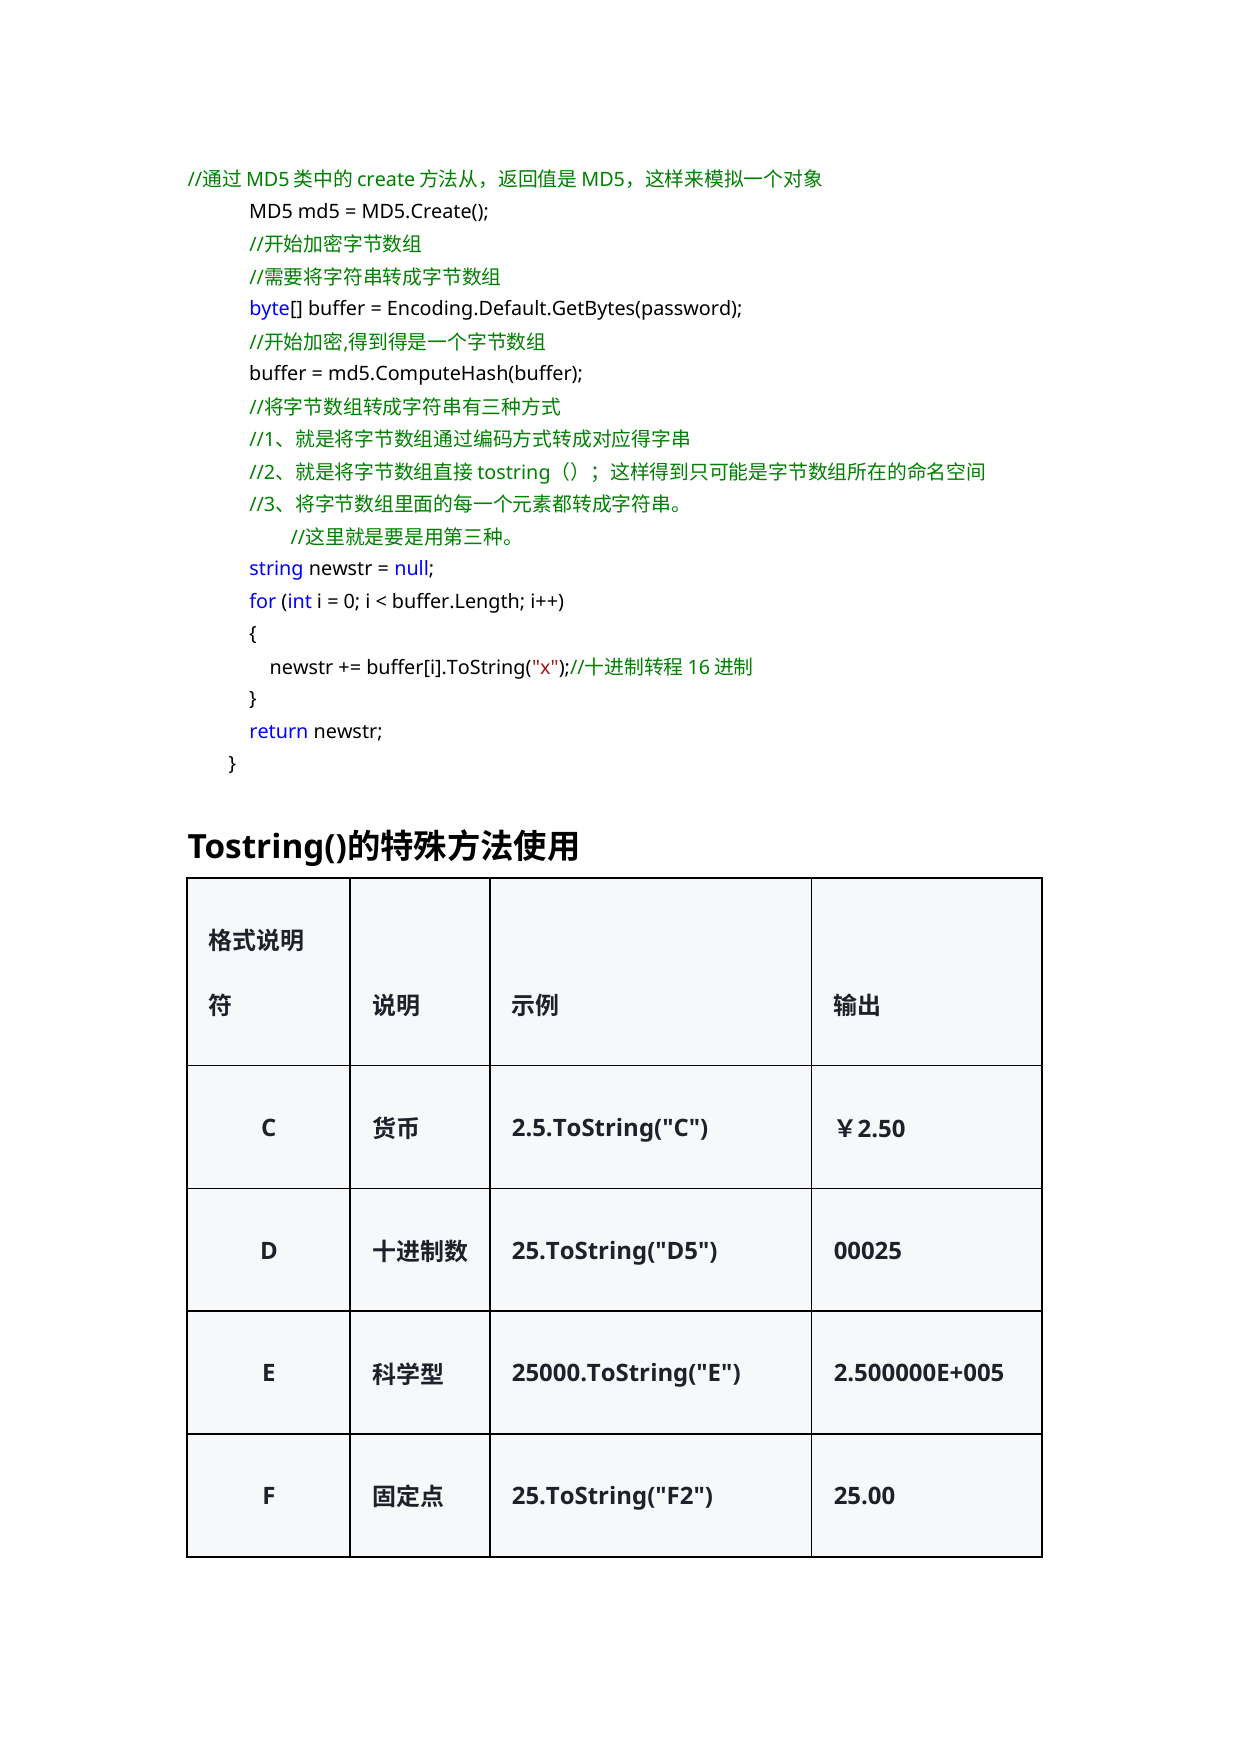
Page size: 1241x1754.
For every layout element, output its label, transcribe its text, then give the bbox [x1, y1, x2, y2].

table_cell 2.500000E+005 [812, 1312, 1041, 1433]
table_cell 00025 [812, 1189, 1041, 1310]
table_cell 25.ToString("F2") [491, 1435, 811, 1556]
table_cell E [188, 1312, 349, 1433]
table_cell C [188, 1066, 349, 1188]
text byte[] buffer = Encoding.Default.GetBytes(password); [187, 292, 1053, 324]
text //3、将字节数组里面的每一个元素都转成字符串。 [187, 487, 1053, 519]
text //2、就是将字节数组直接tostring（）；这样得到只可能是字节数组所在的命名空间 [187, 454, 1053, 487]
text newstr += buffer[i].ToString("x");//十进制转程16进制 [187, 649, 1053, 682]
text //将字节数组转成字符串有三种方式 [187, 389, 1053, 422]
text buffer = md5.ComputeHash(buffer); [187, 357, 1053, 389]
table_cell D [188, 1189, 349, 1310]
text //这里就是要是用第三种。 [187, 519, 1053, 552]
table_cell 25000.ToString("E") [491, 1312, 811, 1433]
table_header 示例 [491, 879, 811, 1065]
table_cell 科学型 [351, 1312, 489, 1433]
table_cell 十进制数 [351, 1189, 489, 1310]
text //通过MD5类中的create方法从，返回值是MD5，这样来模拟一个对象 [187, 162, 1053, 194]
text return newstr; [187, 714, 1053, 747]
table_cell ￥2.50 [812, 1066, 1041, 1188]
table_header 输出 [812, 879, 1041, 1065]
text } [187, 682, 1053, 714]
table_cell 25.00 [812, 1435, 1041, 1556]
table_cell 2.5.ToString("C") [491, 1066, 811, 1188]
text Tostring()的特殊方法使用 [187, 812, 1053, 877]
text //需要将字符串转成字节数组 [187, 259, 1053, 292]
table_header 说明 [351, 879, 489, 1065]
table_cell 固定点 [351, 1435, 489, 1556]
text { [187, 617, 1053, 649]
table_cell 25.ToString("D5") [491, 1189, 811, 1310]
table_cell 货币 [351, 1066, 489, 1188]
table_header 格式说明符 [188, 879, 349, 1065]
text //1、就是将字节数组通过编码方式转成对应得字串 [187, 422, 1053, 454]
text MD5 md5 = MD5.Create(); [187, 194, 1053, 227]
text //开始加密字节数组 [187, 227, 1053, 259]
text } [187, 747, 1053, 779]
text //开始加密,得到得是一个字节数组 [187, 324, 1053, 357]
text for (int i = 0; i < buffer.Length; i++) [187, 584, 1053, 617]
table_cell F [188, 1435, 349, 1556]
text string newstr = null; [187, 552, 1053, 584]
